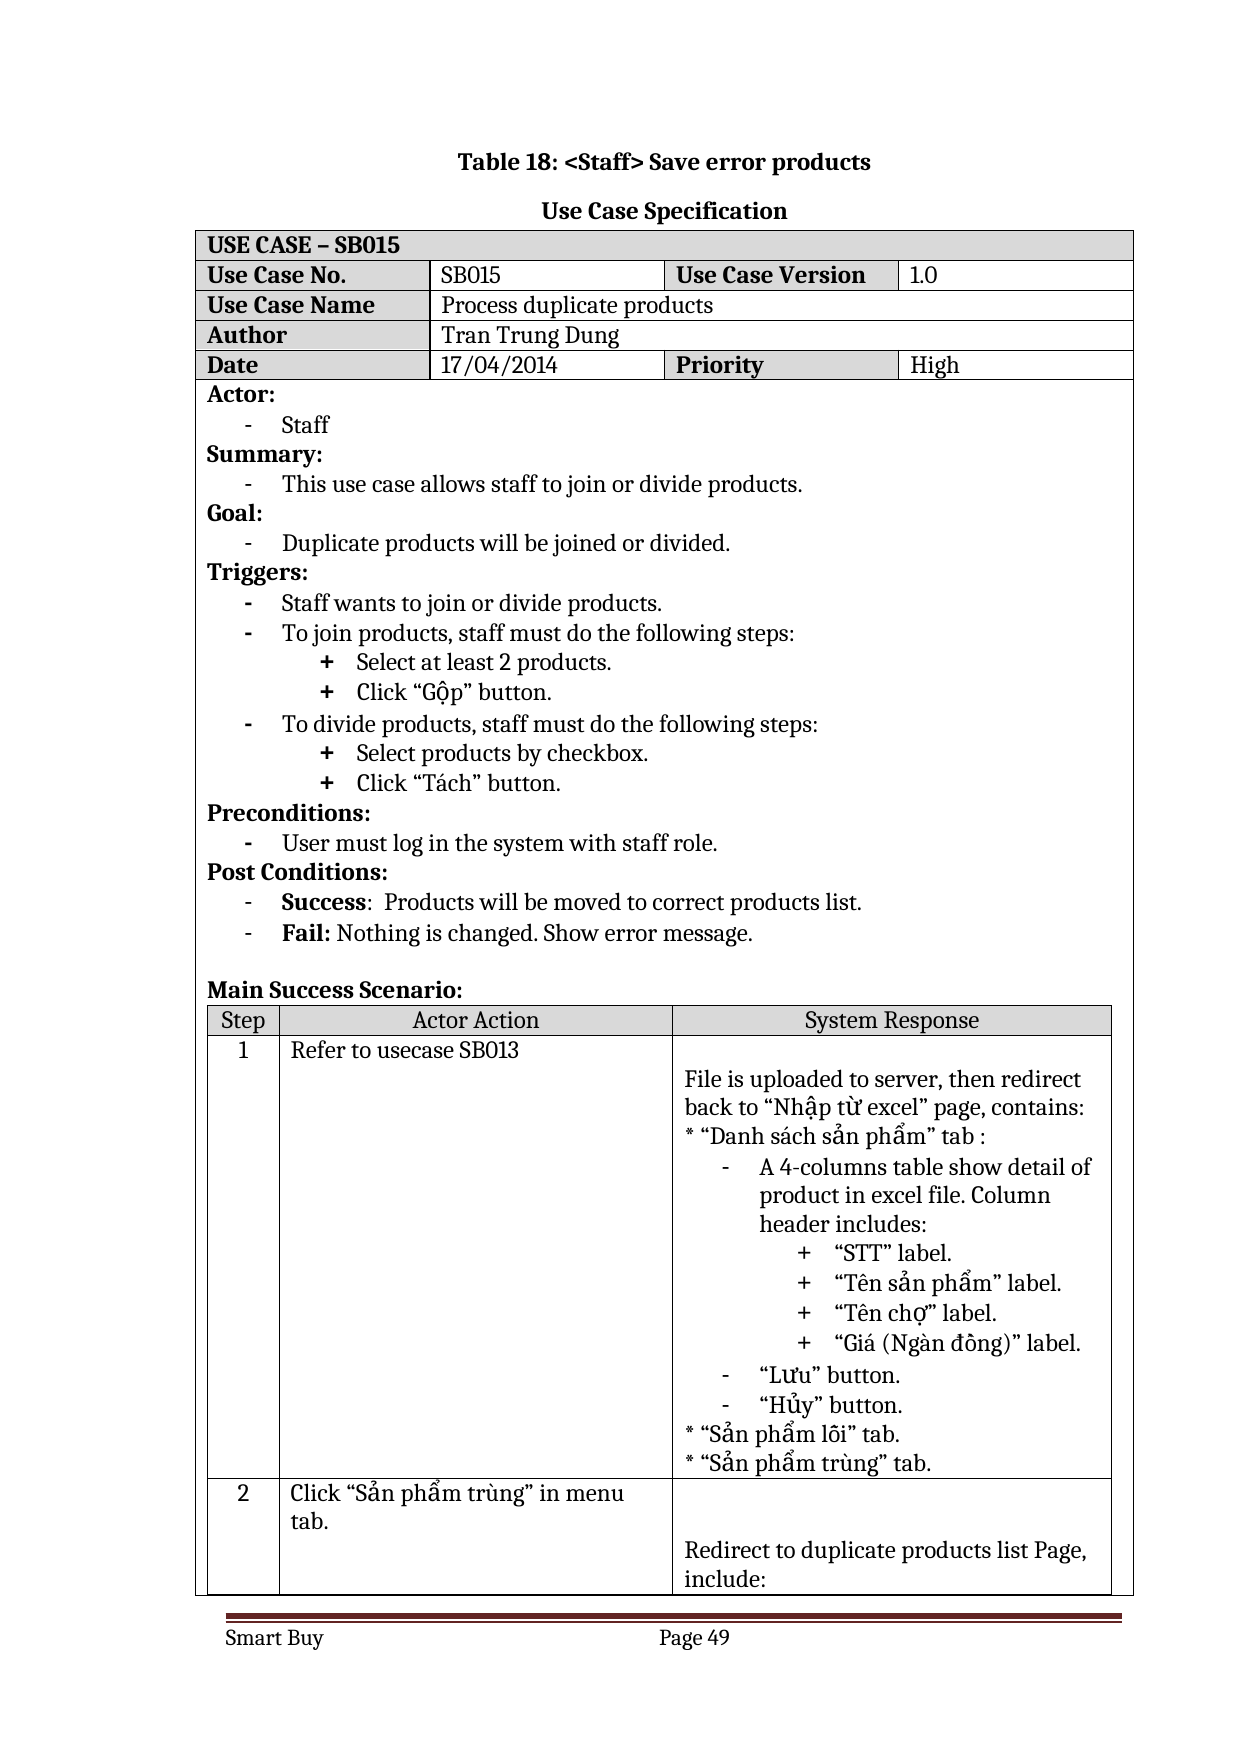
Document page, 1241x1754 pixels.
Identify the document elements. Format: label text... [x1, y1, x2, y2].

table_cell SB015 [431, 261, 664, 290]
table_cell High [899, 351, 1133, 379]
subtitle Use Case Specification [207, 197, 1122, 226]
table_cell Use Case Version [665, 261, 898, 290]
text Table 18: <Staff> Save error products [207, 148, 1122, 176]
table_cell 17/04/2014 [431, 351, 664, 379]
table_cell Use Case No. [196, 261, 429, 290]
table_cell Tran Trung Dung [431, 321, 1133, 349]
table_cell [196, 380, 1133, 1594]
table_cell Date [196, 351, 429, 379]
table_cell Use Case Name [196, 291, 429, 320]
table_cell Author [196, 321, 429, 349]
table_cell Priority [665, 351, 898, 379]
table_header USE CASE – SB015 [196, 231, 1133, 260]
table_cell Process duplicate products [431, 291, 1133, 320]
table_cell 1.0 [899, 261, 1133, 290]
